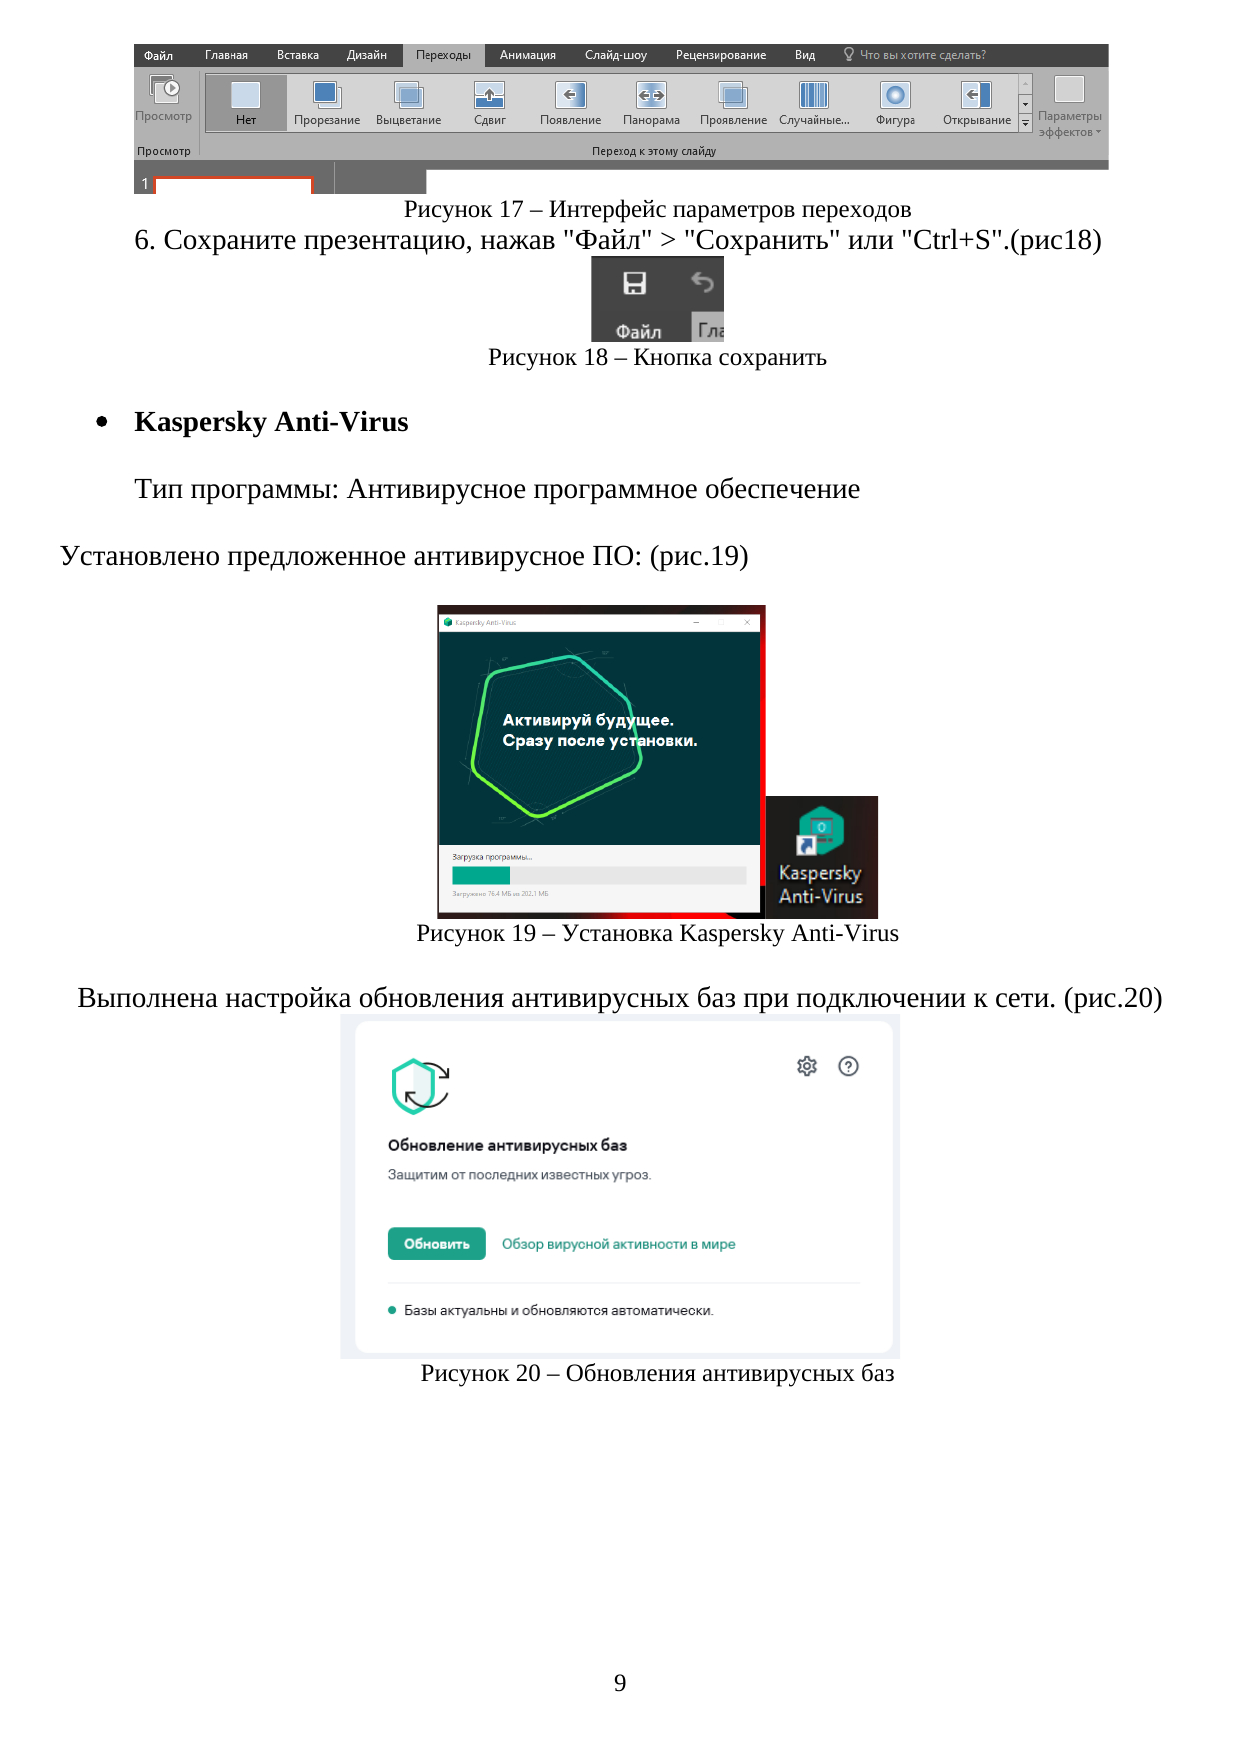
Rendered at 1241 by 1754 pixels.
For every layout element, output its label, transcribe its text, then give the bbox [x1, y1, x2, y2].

list 6. Сохраните презентацию, нажав "Файл" > "Сохранить" или "Ctrl+S".(рис18) [134, 222, 1181, 256]
list Рисунок 18 – Кнопка сохранить [134, 342, 1181, 371]
text Установлено предложенное антивирусное ПО: (рис.19) [59, 538, 1181, 572]
list Рисунок 17 – Интерфейс параметров переходов [134, 194, 1181, 222]
list Рисунок 20 – Обновления антивирусных баз [134, 1358, 1181, 1387]
picture [591, 256, 724, 342]
picture [340, 1014, 901, 1359]
picture [134, 44, 1109, 194]
list Тип программы: Антивирусное программное обеспечение [134, 471, 1181, 505]
list Kaspersky Anti-Virus [97, 404, 1181, 438]
picture [437, 605, 879, 919]
list Рисунок 19 – Установка Kaspersky Anti-Virus [134, 918, 1181, 947]
